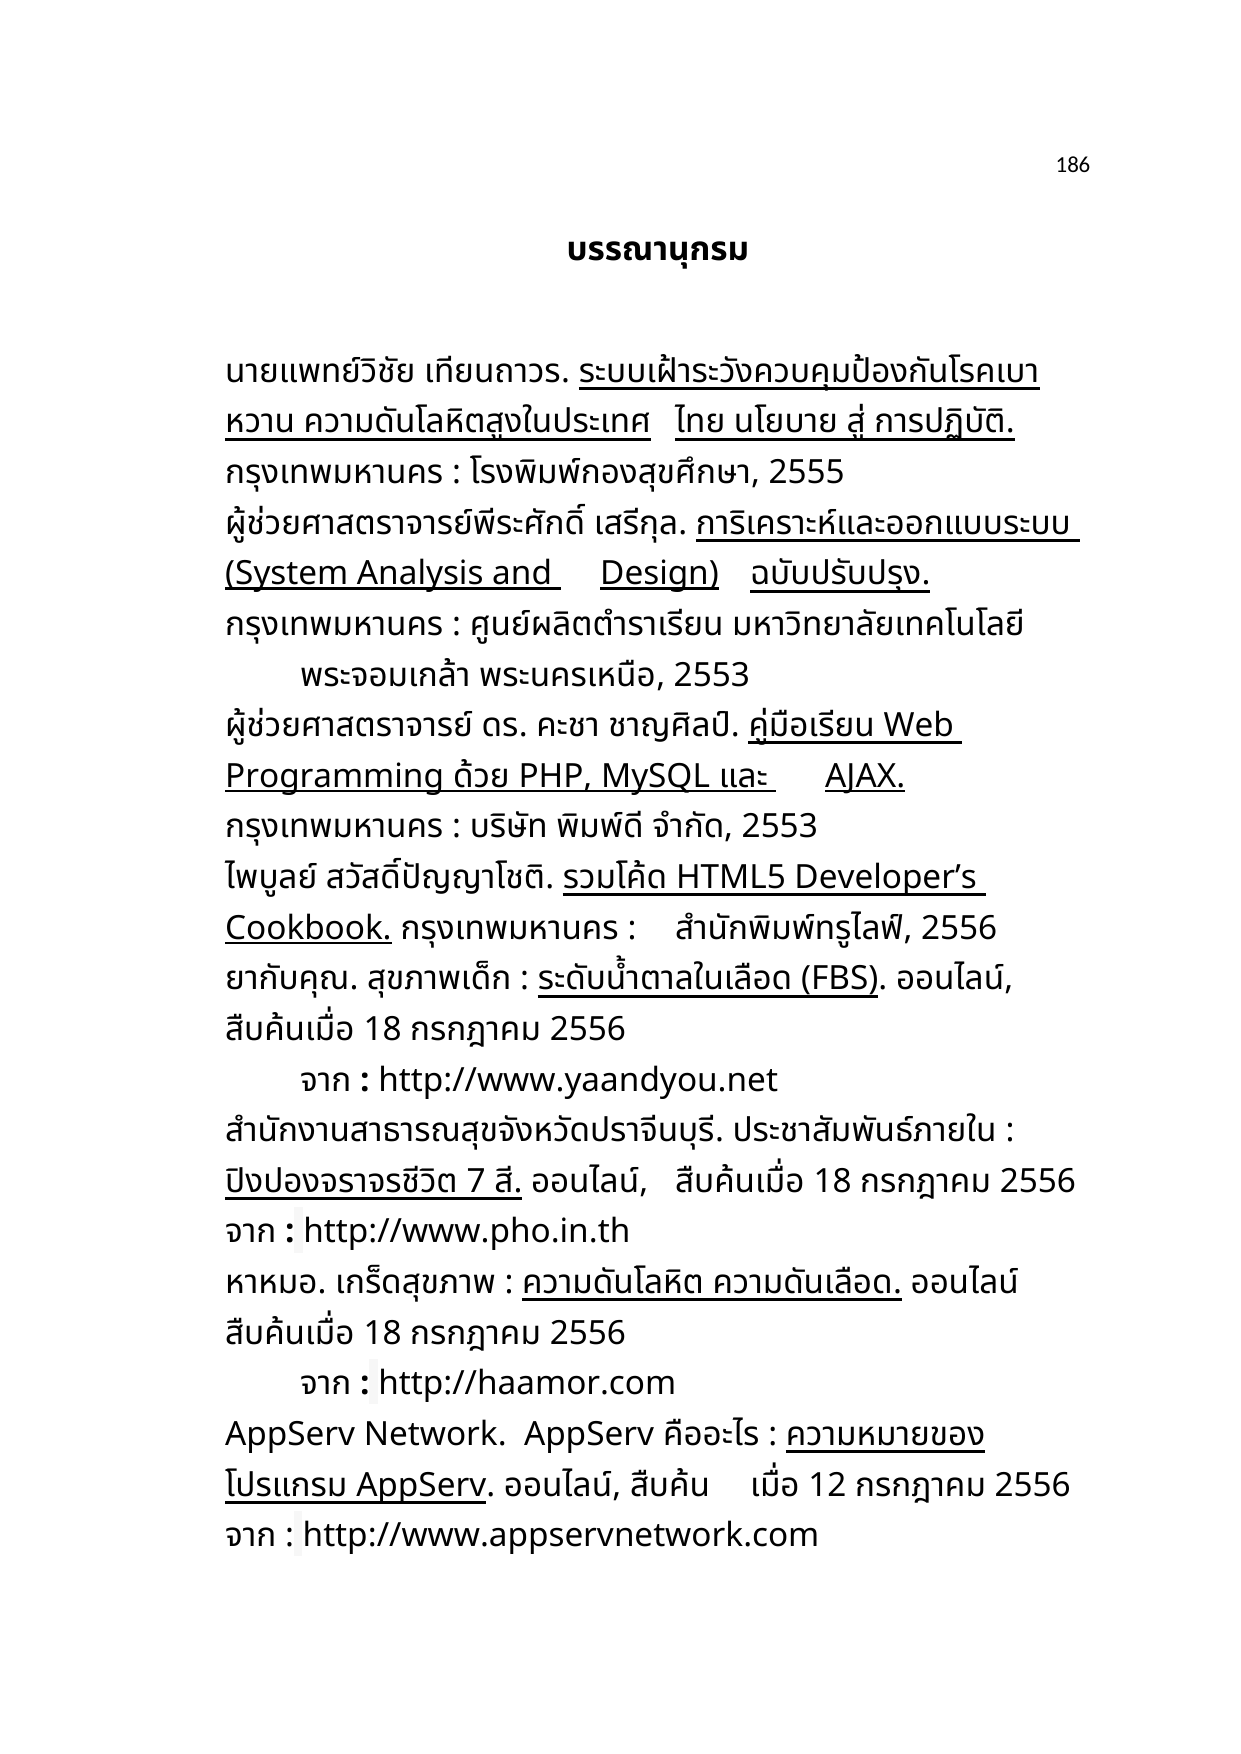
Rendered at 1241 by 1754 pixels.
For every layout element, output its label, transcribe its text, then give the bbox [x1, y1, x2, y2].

text ยากับคุณ. สุขภาพเด็ก : ระดับน้ำตาลในเลือด (FBS). ออนไลน์, สืบค้นเมื่อ 18 กรกฎาคม 2556 [225, 954, 1090, 1055]
text ไพบูลย์ สวัสดิ์ปัญญาโชติ. รวมโค้ด HTML5 Developer’s Cookbook. กรุงเทพมหานคร : สำนักพิมพ์ทรูไลฟ์, 2556 [225, 853, 1090, 954]
text ผู้ช่วยศาสตราจารย์พีระศักดิ์ เสรีกุล. การิเคราะห์และออกแบบระบบ (System Analysis and Design) ฉบับปรับปรุง. กรุงเทพมหานคร : ศูนย์ผลิตตำราเรียน มหาวิทยาลัยเทคโนโลยี พระจอมเกล้า พระนครเหนือ, 2553 [225, 498, 1090, 701]
text สำนักงานสาธารณสุขจังหวัดปราจีนบุรี. ประชาสัมพันธ์ภายใน : ปิงปองจราจรชีวิต 7 สี. ออนไลน์, สืบค้นเมื่อ 18 กรกฎาคม 2556 จาก : http://www.pho.in.th [225, 1106, 1090, 1258]
text บรรณานุกรม [225, 225, 1090, 275]
text ผู้ช่วยศาสตราจารย์ ดร. คะชา ชาญศิลป์. คู่มือเรียน Web Programming ด้วย PHP, MySQL และ AJAX. กรุงเทพมหานคร : บริษัท พิมพ์ดี จำกัด, 2553 [225, 701, 1090, 853]
text นายแพทย์วิชัย เทียนถาวร. ระบบเฝ้าระวังควบคุมป้องกันโรคเบาหวาน ความดันโลหิตสูงในประเทศ ไทย นโยบาย สู่ การปฏิบัติ. กรุงเทพมหานคร : โรงพิมพ์กองสุขศึกษา, 2555 [225, 347, 1090, 498]
text จาก : http://haamor.com [225, 1359, 1090, 1410]
text หาหมอ. เกร็ดสุขภาพ : ความดันโลหิต ความดันเลือด. ออนไลน์ สืบค้นเมื่อ 18 กรกฎาคม 2556 [225, 1258, 1090, 1359]
text AppServ Network. AppServ คืออะไร : ความหมายของโปรแกรม AppServ. ออนไลน์, สืบค้น เมื่อ 12 กรกฎาคม 2556 จาก : http://www.appservnetwork.com [225, 1410, 1090, 1562]
text จาก : http://www.yaandyou.net [225, 1055, 1090, 1106]
